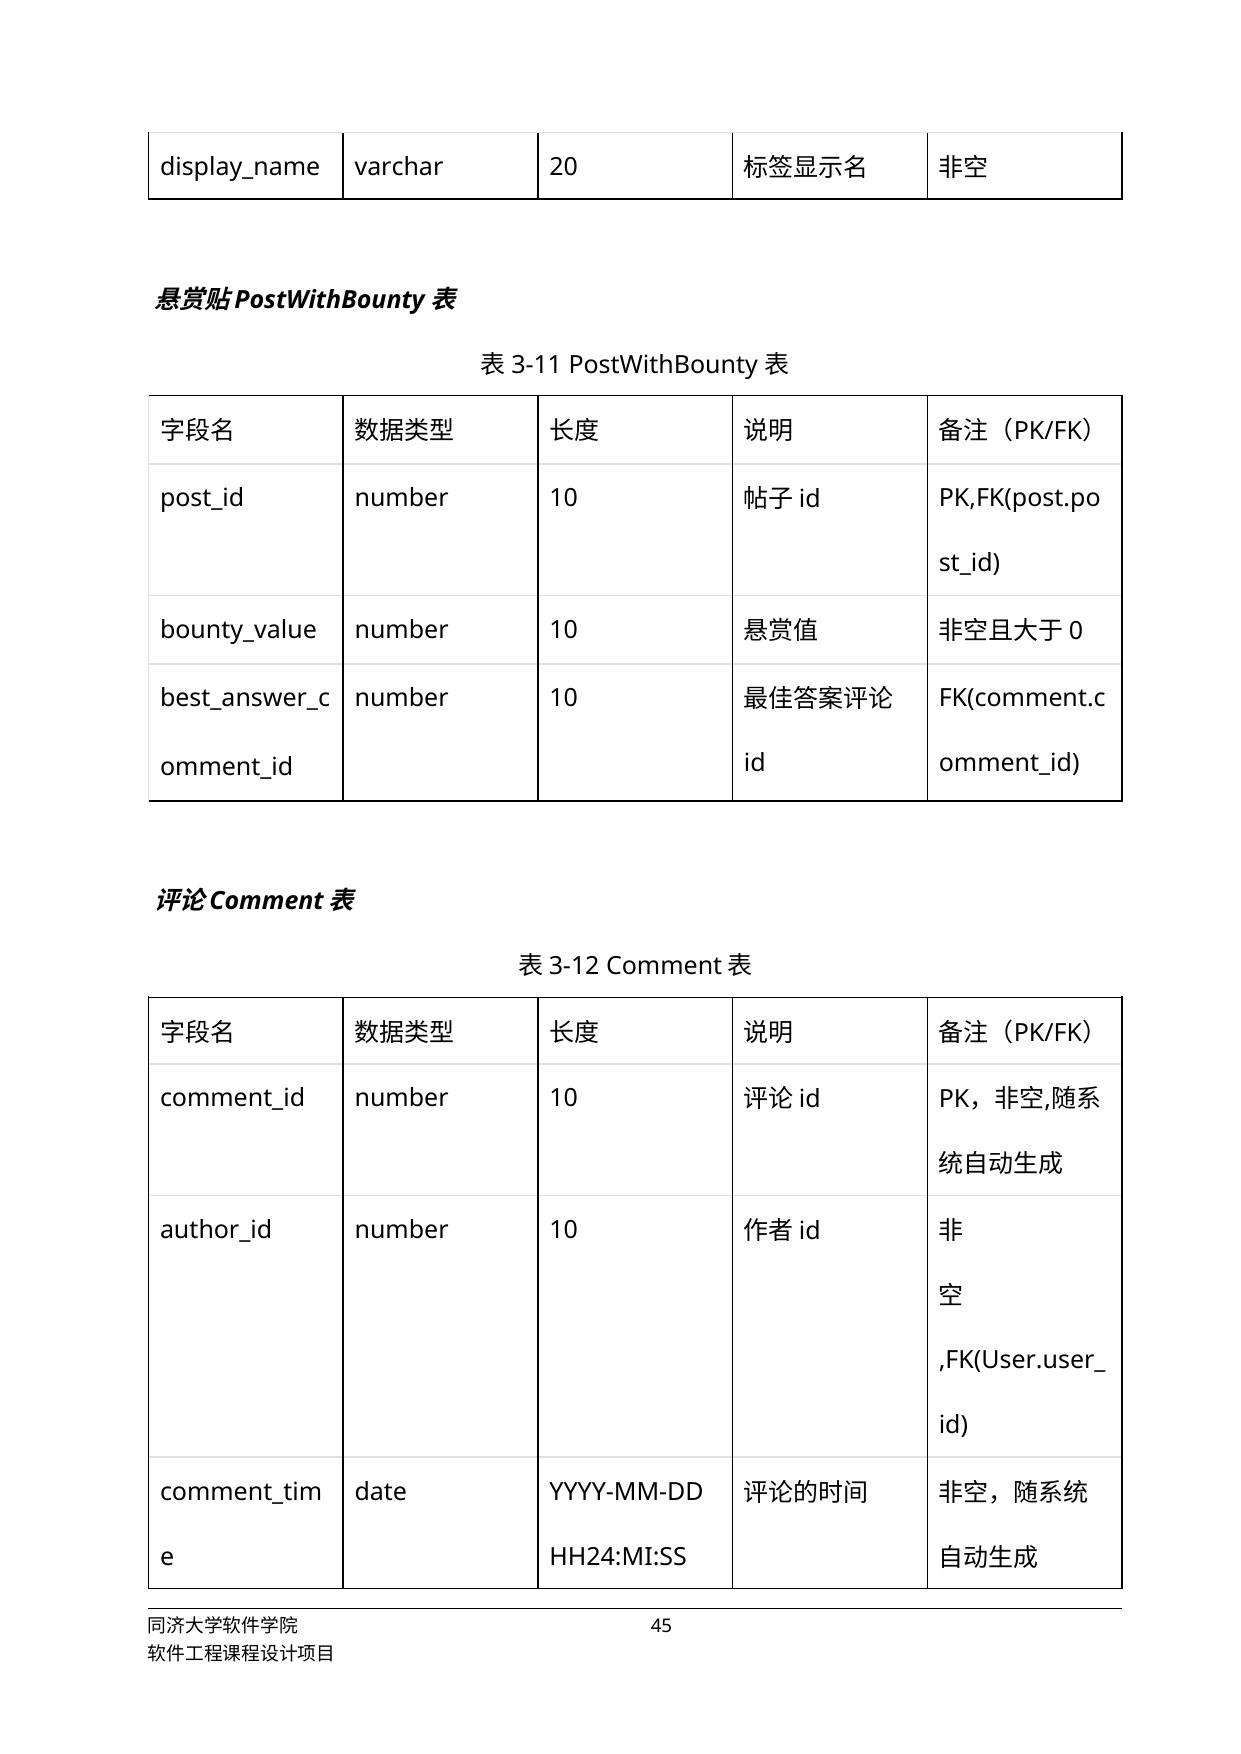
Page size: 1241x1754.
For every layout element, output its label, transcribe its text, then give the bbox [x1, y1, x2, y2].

table_cell 悬赏值 [733, 596, 927, 663]
table_cell number [344, 465, 537, 594]
table_header 字段名 [149, 396, 342, 463]
table_cell best_answer_comment_id [149, 665, 342, 800]
table_cell number [344, 596, 537, 663]
table_cell number [344, 1196, 537, 1456]
table_header 长度 [539, 396, 732, 463]
table_header 说明 [733, 998, 927, 1063]
table_cell 评论id [733, 1065, 927, 1194]
table_cell PK，非空,随系统自动生成 [928, 1065, 1121, 1194]
table_cell 非空且大于0 [928, 596, 1121, 663]
table_cell 10 [539, 1196, 732, 1456]
table_header 说明 [733, 396, 927, 463]
table_cell PK,FK(post.post_id) [928, 465, 1121, 594]
table_cell 非空，随系统自动生成 [928, 1458, 1121, 1588]
table_header 长度 [539, 998, 732, 1063]
table_cell number [344, 665, 537, 800]
table_header 数据类型 [344, 998, 537, 1063]
table_cell 帖子id [733, 465, 927, 594]
table_cell 10 [539, 465, 732, 594]
text 表 3-11 PostWithBounty 表 [148, 330, 1122, 395]
table_header 字段名 [149, 998, 342, 1063]
text 评论Comment表 [148, 866, 1122, 931]
table_cell 非空,FK(User.user_id) [928, 1196, 1121, 1456]
table_header 数据类型 [344, 396, 537, 463]
table_cell display_name [149, 133, 342, 198]
table_cell comment_time [149, 1458, 342, 1588]
table_cell 标签显示名 [733, 133, 927, 198]
table_header 备注（PK/FK） [928, 396, 1121, 463]
table_cell comment_id [149, 1065, 342, 1194]
table_cell varchar [344, 133, 537, 198]
table_cell YYYY-MM-DD HH24:MI:SS [539, 1458, 732, 1588]
table_cell post_id [149, 465, 342, 594]
text 表 3-12 Comment表 [148, 931, 1122, 996]
table_cell 10 [539, 596, 732, 663]
table_cell FK(comment.comment_id) [928, 665, 1121, 800]
table_cell author_id [149, 1196, 342, 1456]
text 悬赏贴PostWithBounty表 [148, 265, 1122, 330]
table_cell 评论的时间 [733, 1458, 927, 1588]
table_cell date [344, 1458, 537, 1588]
table_cell 作者id [733, 1196, 927, 1456]
table_cell 最佳答案评论id [733, 665, 927, 800]
table_cell number [344, 1065, 537, 1194]
table_cell 10 [539, 665, 732, 800]
table_cell 10 [539, 1065, 732, 1194]
table_cell 非空 [928, 133, 1121, 198]
table_cell bounty_value [149, 596, 342, 663]
table_header 备注（PK/FK） [928, 998, 1121, 1063]
table_cell 20 [539, 133, 732, 198]
